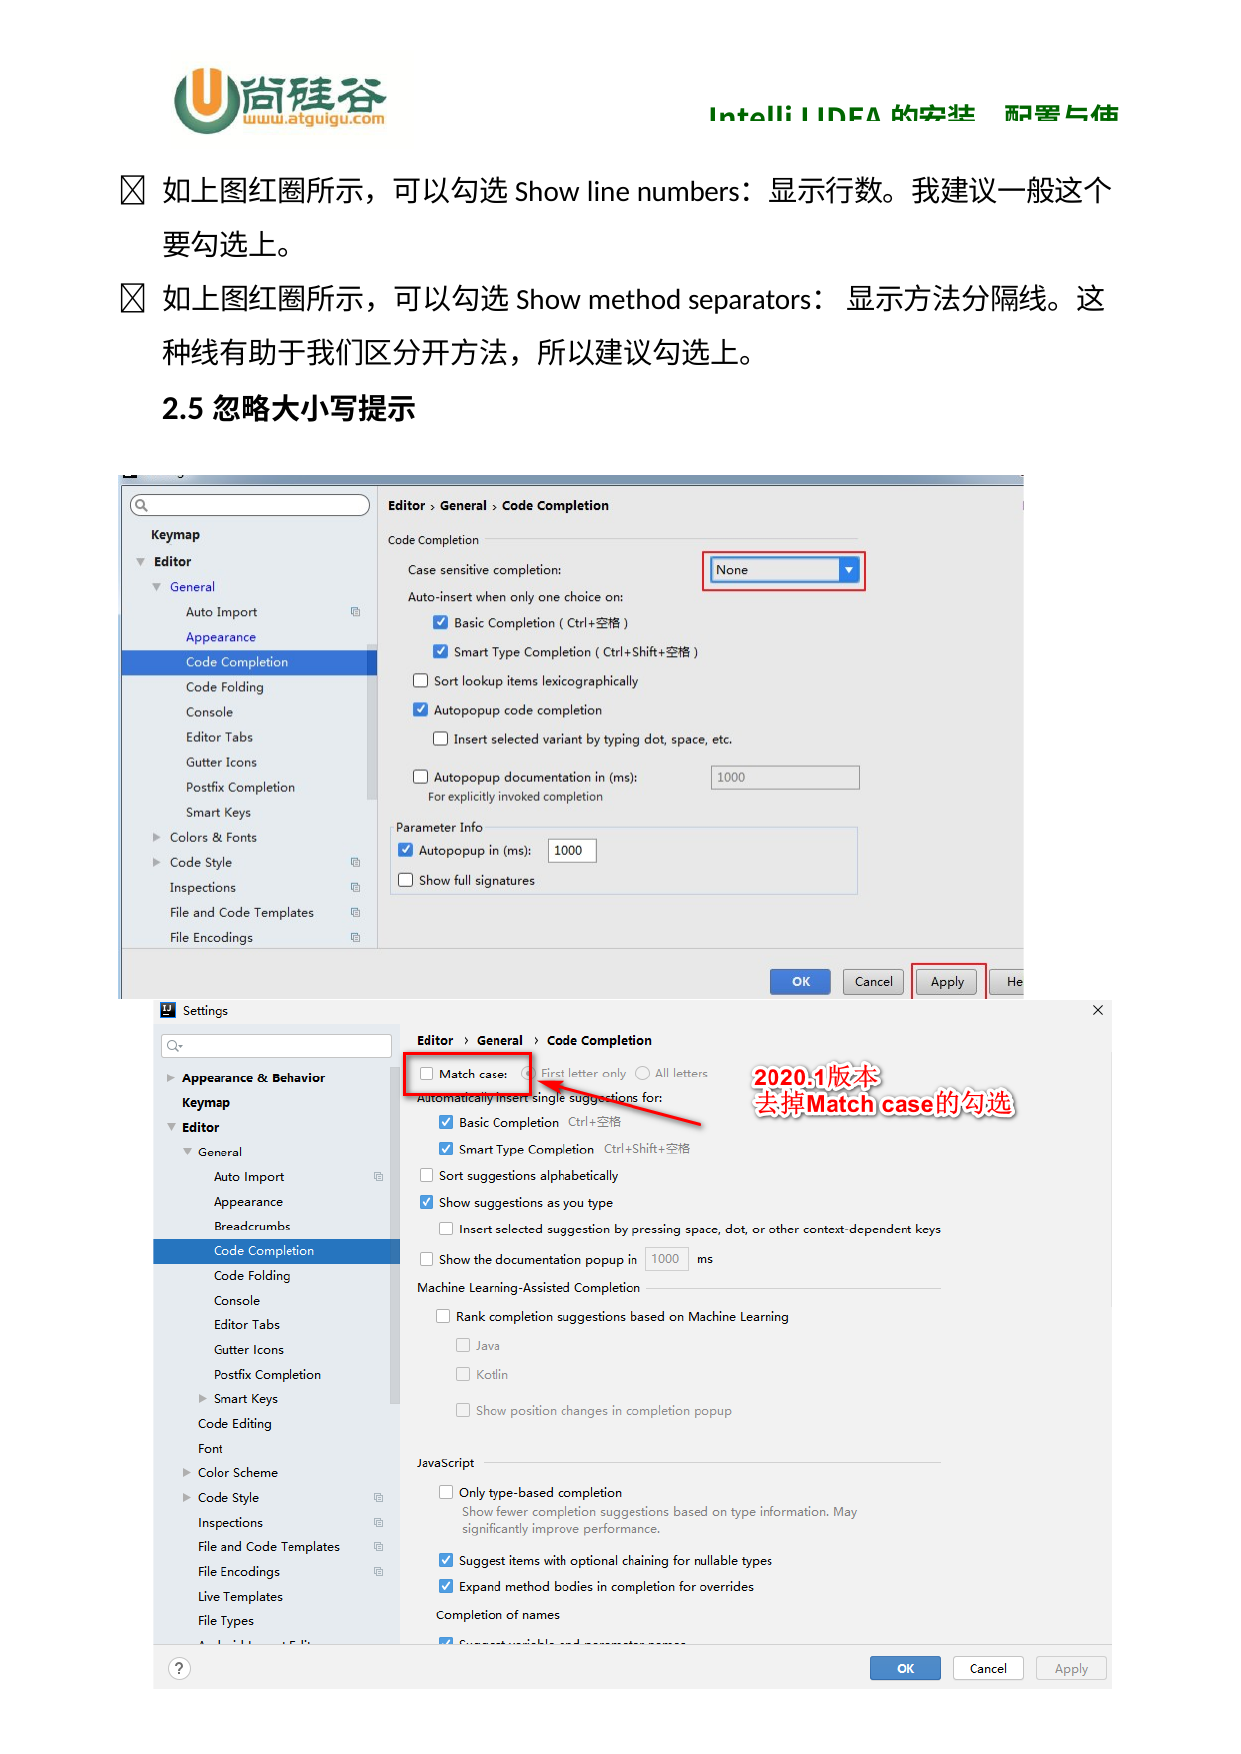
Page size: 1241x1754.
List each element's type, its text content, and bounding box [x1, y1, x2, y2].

picture [170, 50, 414, 149]
picture [153, 1000, 1112, 1689]
picture [118, 475, 1024, 999]
subtitle 忽略大小写提示 [162, 384, 1213, 428]
list 如上图红圈所示，可以勾选 Show method separators： 显示方法分隔线。这种线有助于我们区分开方法，所以建议勾选上。 [118, 276, 1128, 372]
list 如上图红圈所示，可以勾选 Show line numbers：显示行数。我建议一般这个要勾选上。 [118, 167, 1128, 264]
